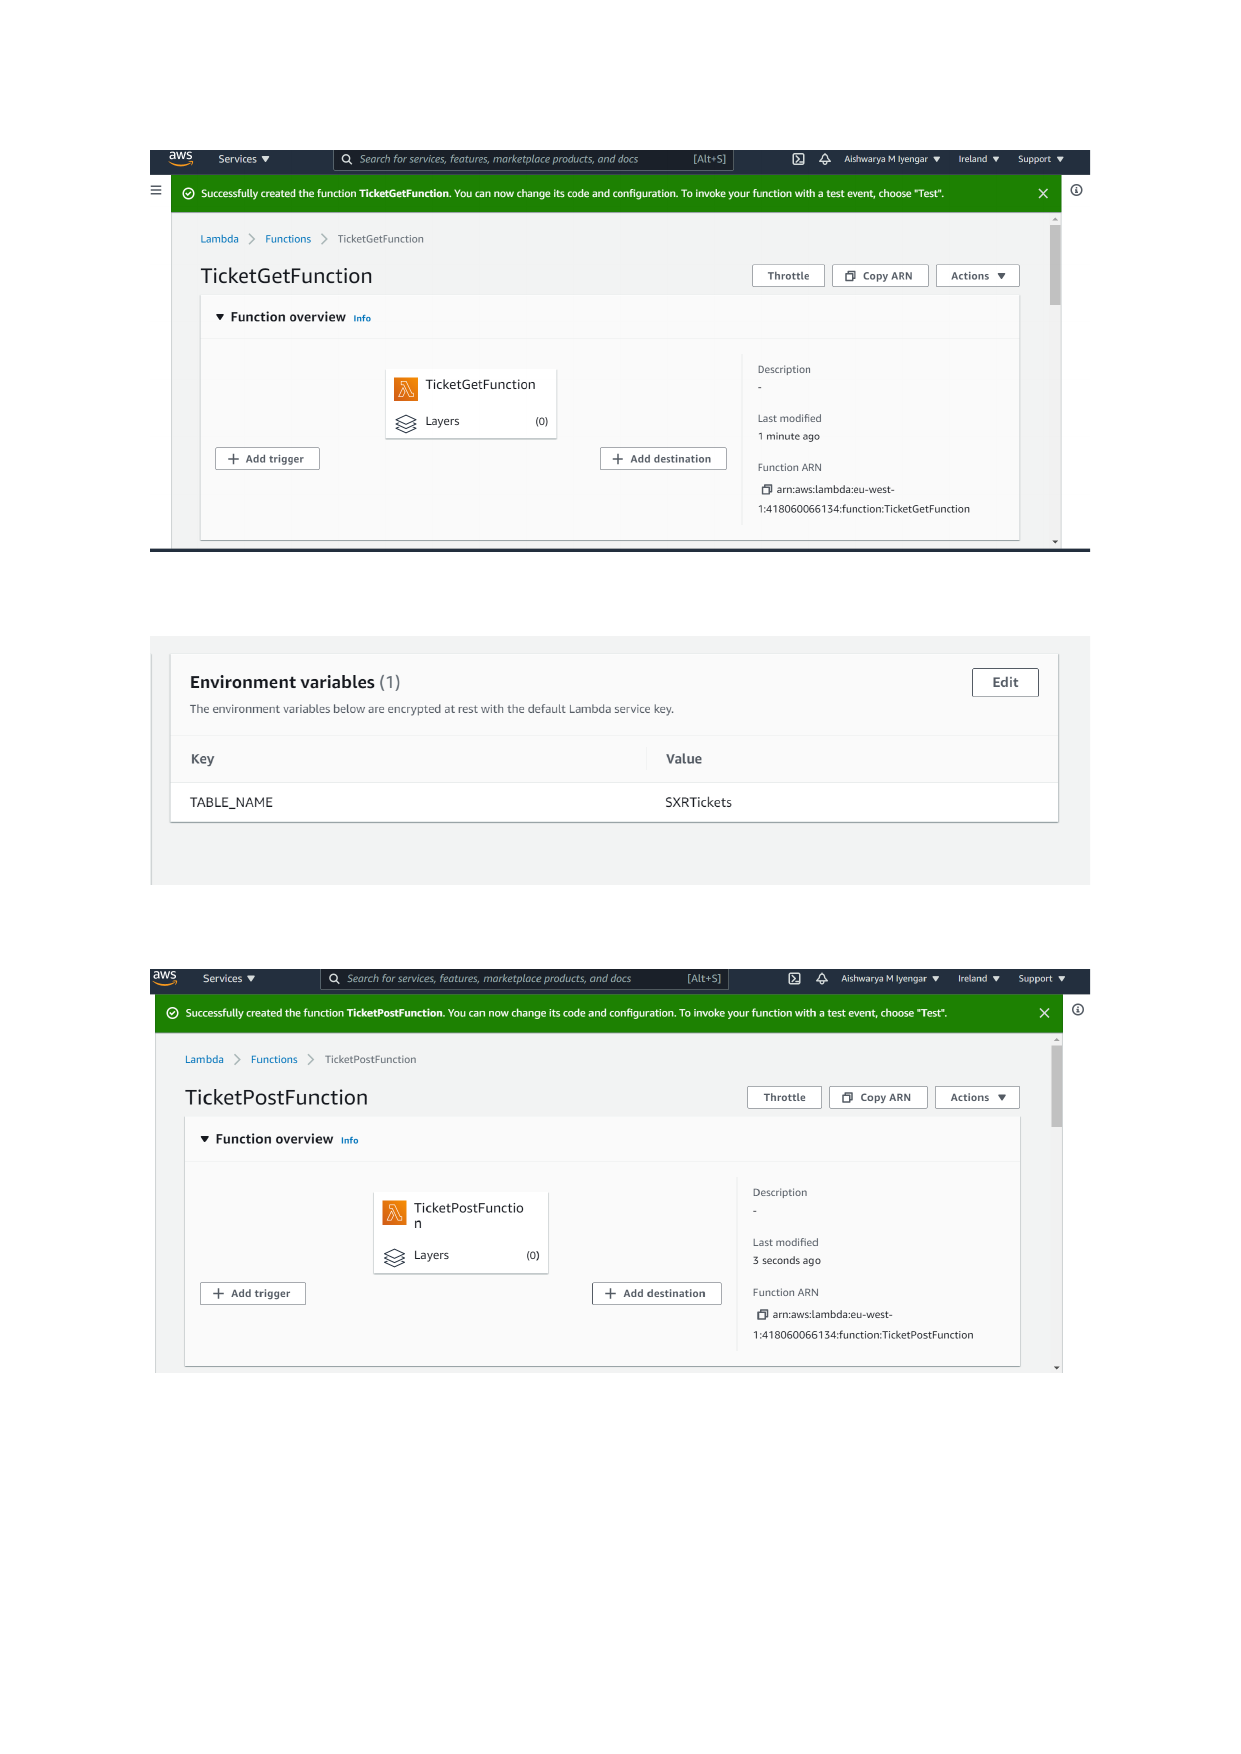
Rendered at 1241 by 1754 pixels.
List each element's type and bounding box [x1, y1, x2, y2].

picture [150, 636, 1091, 885]
picture [150, 150, 1091, 552]
picture [150, 969, 1091, 1373]
